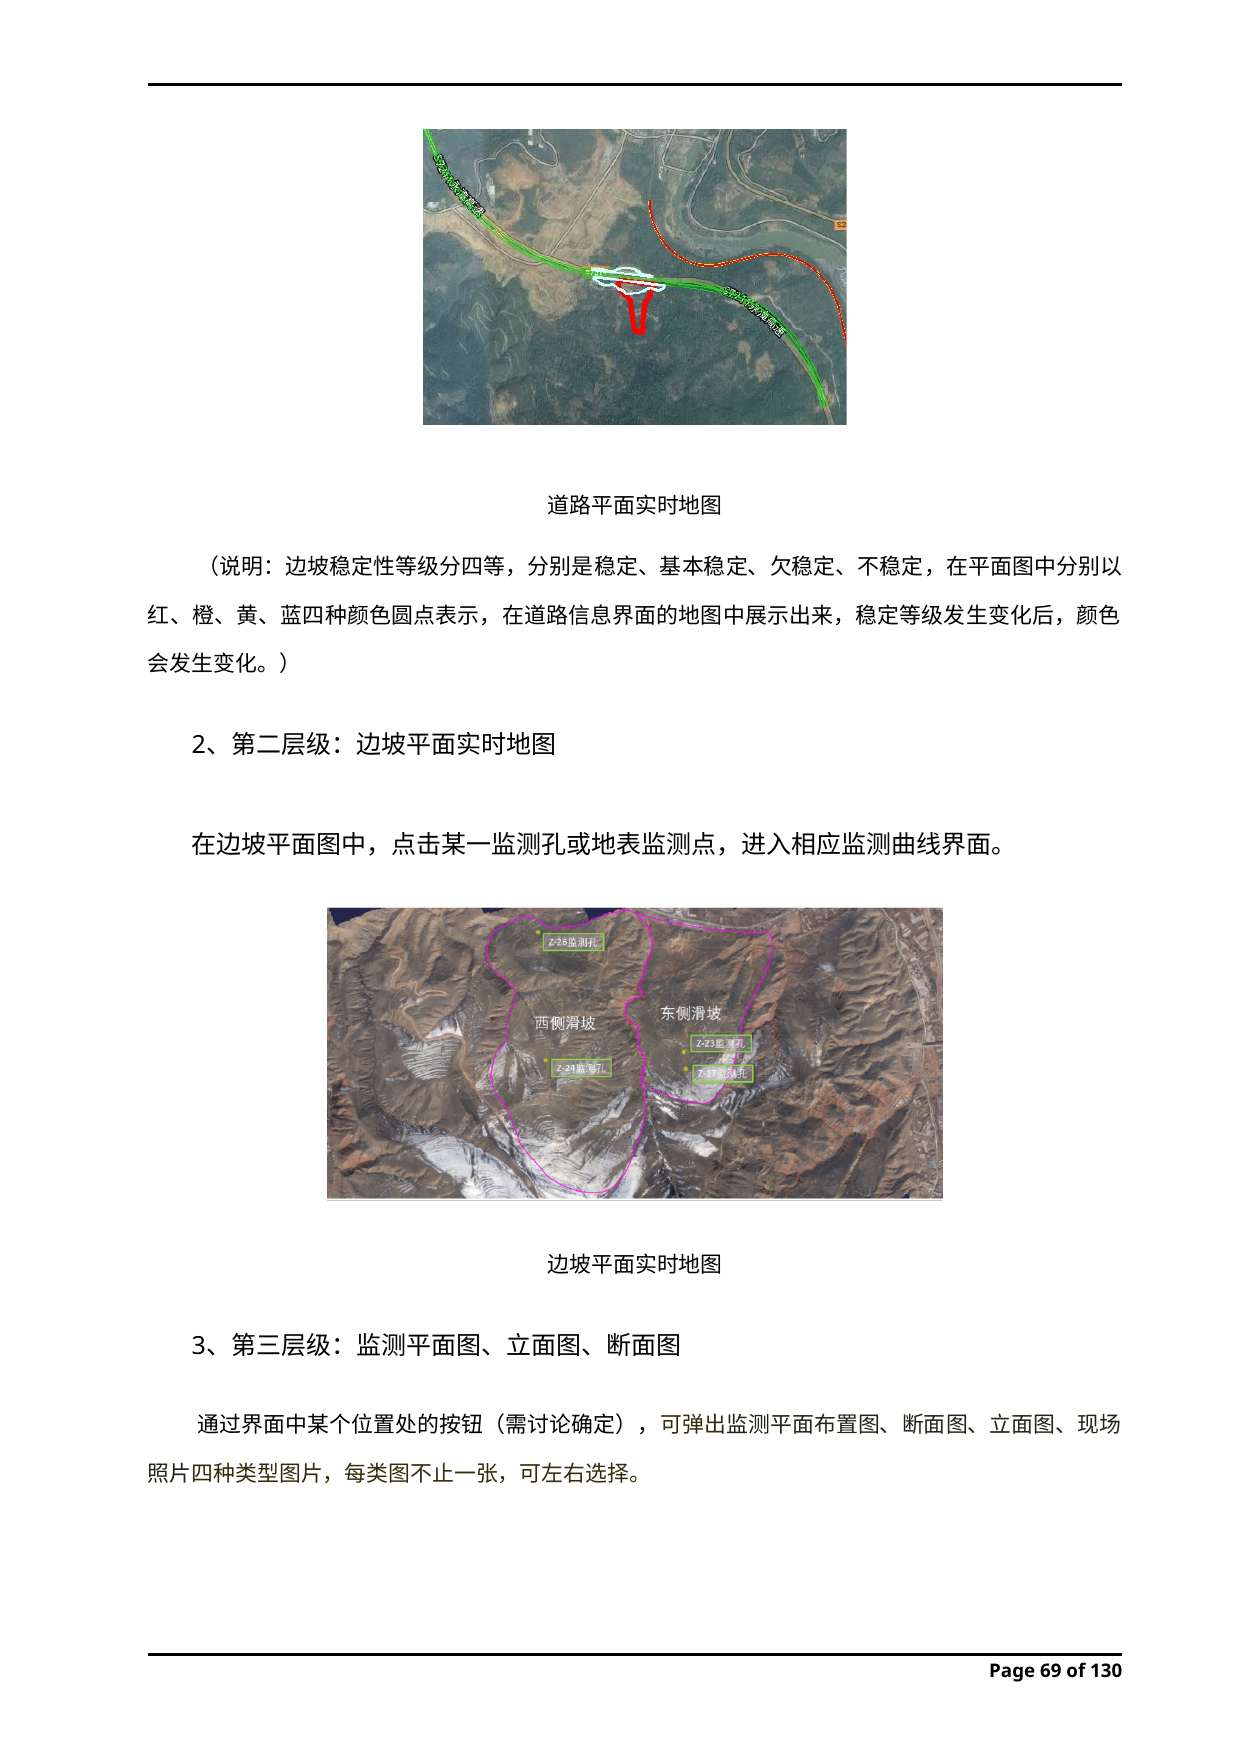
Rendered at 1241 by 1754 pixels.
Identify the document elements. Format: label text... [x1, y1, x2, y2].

picture [326, 905, 943, 1201]
text 边坡平面实时地图 [148, 1247, 1122, 1279]
text 在边坡平面图中，点击某一监测孔或地表监测点，进入相应监测曲线界面。 [191, 810, 1122, 875]
text （说明：边坡稳定性等级分四等，分别是稳定、基本稳定、欠稳定、不稳定，在平面图中分别以红、橙、黄、蓝四种颜色圆点表示，在道路信息界面的地图中展示出来，稳定等级发生变化后，颜色会发生变化。） [148, 548, 1122, 678]
text 2、第二层级：边坡平面实时地图 [191, 711, 1122, 776]
text 通过界面中某个位置处的按钮（需讨论确定），可弹出监测平面布置图、断面图、立面图、现场照片四种类型图片，每类图不止一张，可左右选择。 [148, 1407, 1122, 1488]
text 3、第三层级：监测平面图、立面图、断面图 [191, 1311, 1122, 1376]
text 道路平面实时地图 [148, 488, 1122, 520]
picture [423, 129, 847, 425]
